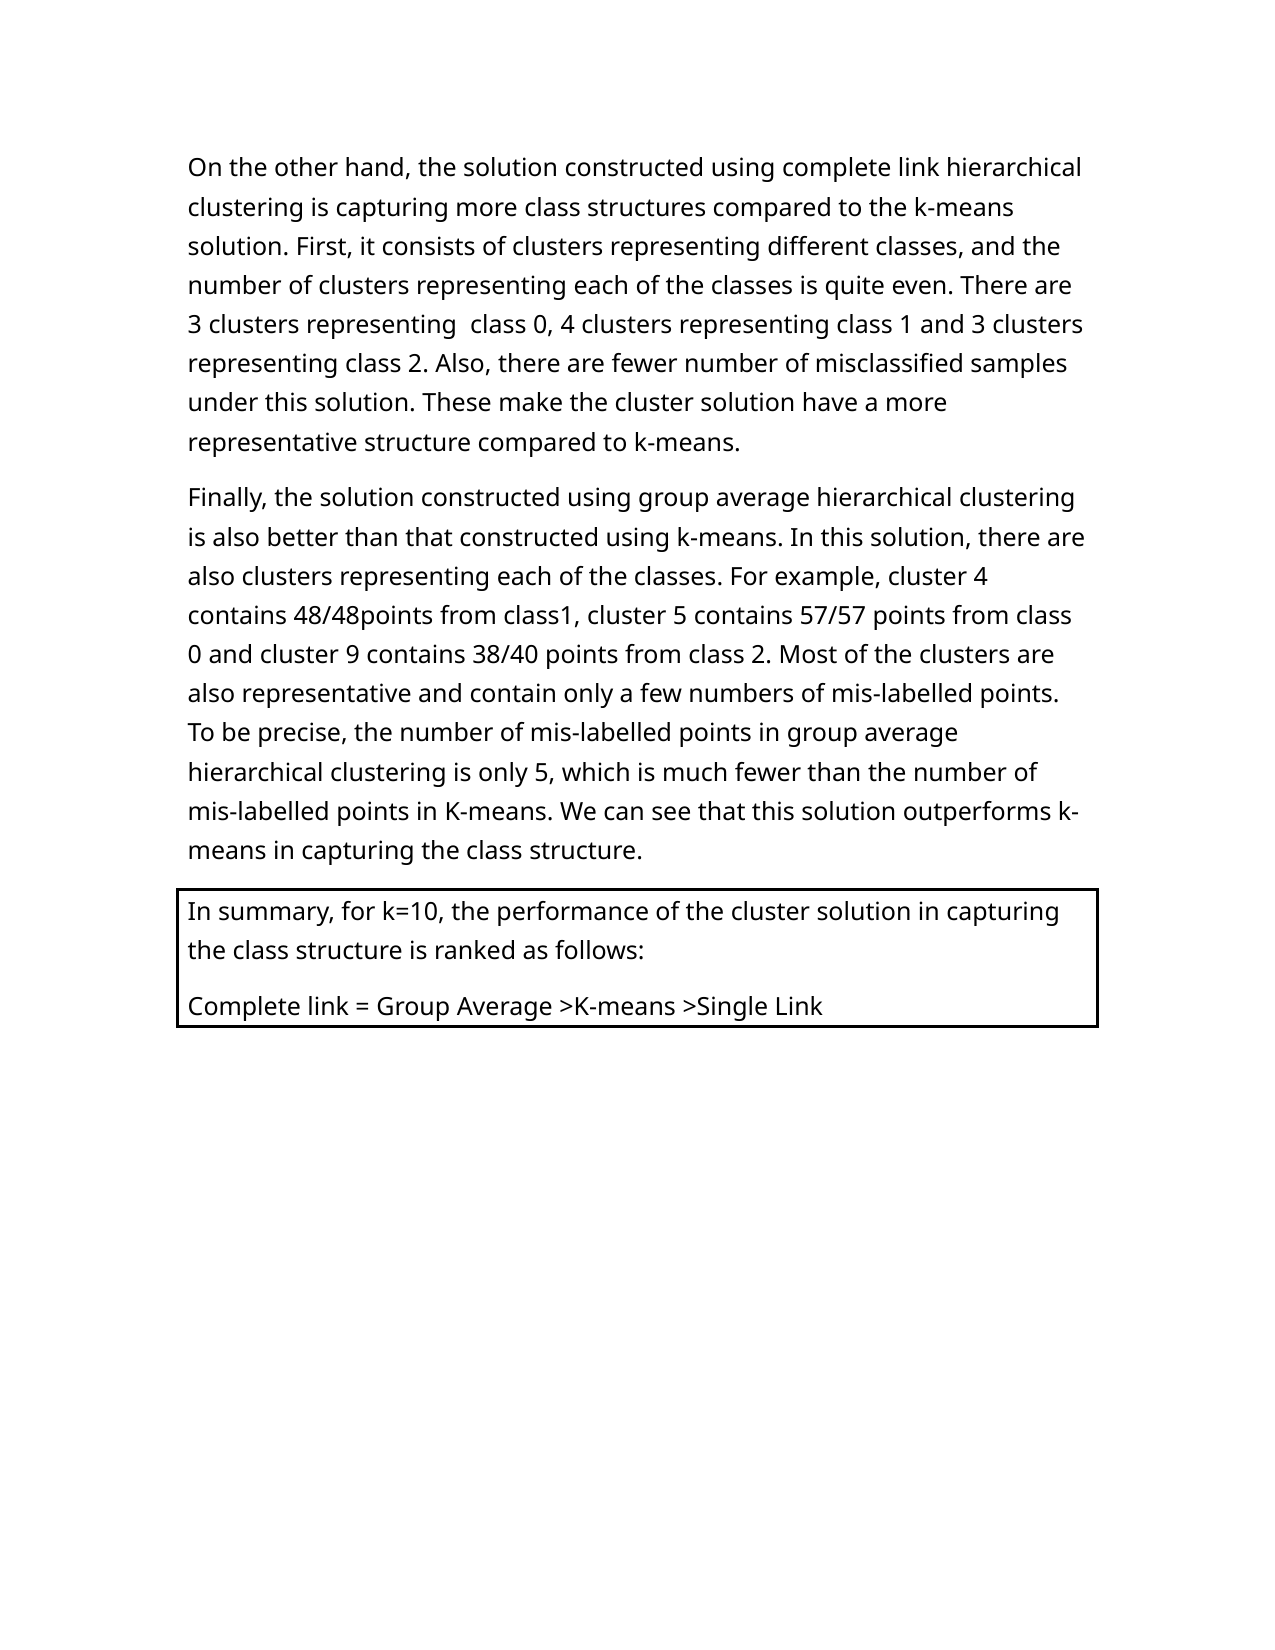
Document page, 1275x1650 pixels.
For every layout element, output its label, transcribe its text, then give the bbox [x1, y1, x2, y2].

text On the other hand, the solution constructed using complete link hierarchical clustering is capturing more class structures compared to the k-means solution. First, it consists of clusters representing different classes, and the number of clusters representing each of the classes is quite even. There are 3 clusters representing class 0, 4 clusters representing class 1 and 3 clusters representing class 2. Also, there are fewer number of misclassified samples under this solution. These make the cluster solution have a more representative structure compared to k-means. [187, 150, 1087, 458]
text Complete link = Group Average >K-means >Single Link [179, 983, 1096, 1025]
text Finally, the solution constructed using group average hierarchical clustering is also better than that constructed using k-means. In this solution, there are also clusters representing each of the classes. For example, cluster 4 contains 48/48points from class1, cluster 5 contains 57/57 points from class 0 and cluster 9 contains 38/40 points from class 2. Most of the clusters are also representative and contain only a few numbers of mis-labelled points. To be precise, the number of mis-labelled points in group average hierarchical clustering is only 5, which is much fewer than the number of mis-labelled points in K-means. We can see that this solution outperforms k-means in capturing the class structure. [187, 480, 1087, 867]
text In summary, for k=10, the performance of the cluster solution in capturing the class structure is ranked as follows: [179, 891, 1096, 967]
